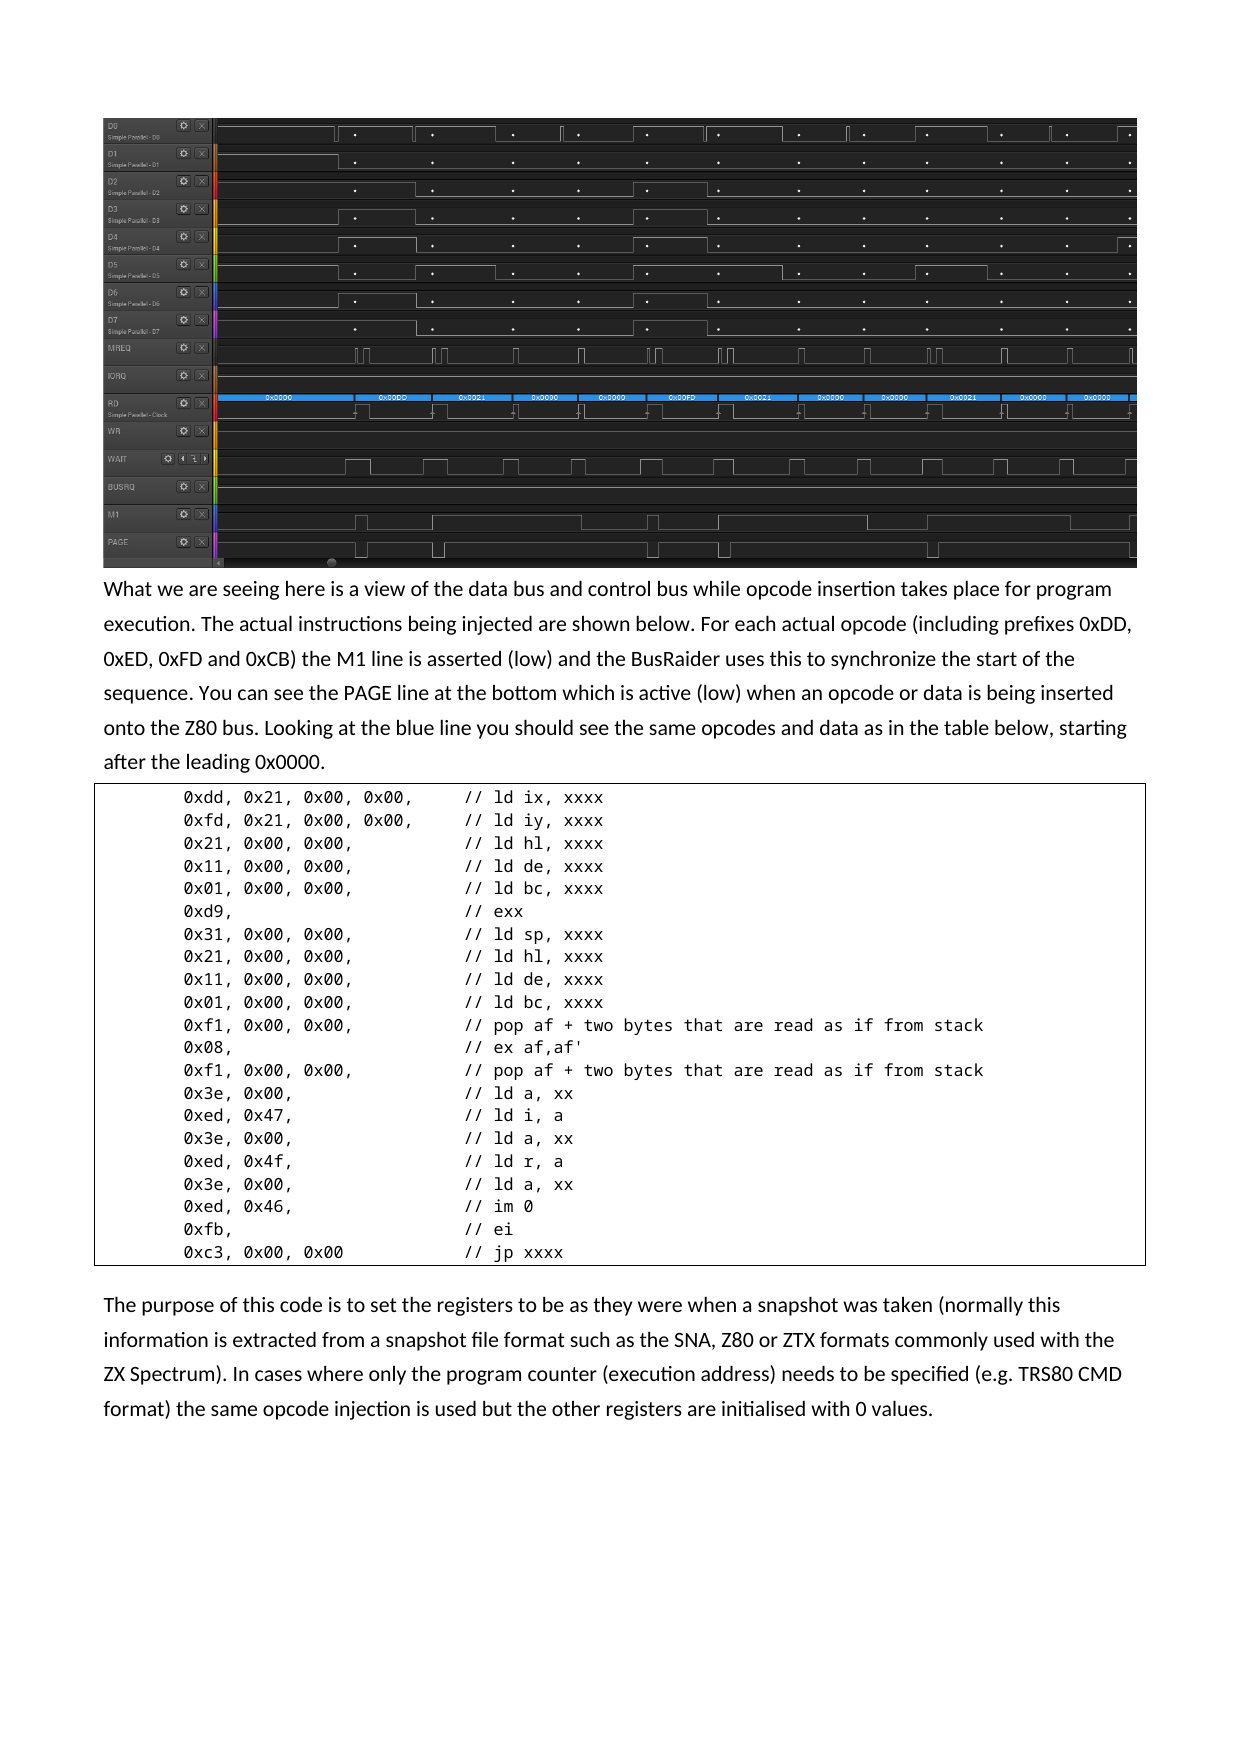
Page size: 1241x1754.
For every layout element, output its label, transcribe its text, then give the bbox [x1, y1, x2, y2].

text 0xc3, 0x00, 0x00 // jp xxxx [95, 1237, 1145, 1265]
text 0xf1, 0x00, 0x00, // pop af + two bytes that are read as if from stack [103, 1013, 1137, 1036]
text 0xf1, 0x00, 0x00, // pop af + two bytes that are read as if from stack [103, 1059, 1137, 1081]
text 0xd9, // exx [103, 900, 1137, 922]
text 0xed, 0x4f, // ld r, a [103, 1149, 1137, 1172]
text 0x3e, 0x00, // ld a, xx [103, 1081, 1137, 1104]
text 0x01, 0x00, 0x00, // ld bc, xxxx [103, 991, 1137, 1013]
picture [103, 118, 1137, 568]
text The purpose of this code is to set the registers to be as they were when a snapshot was taken (normally this information is extracted from a snapshot file format such as the SNA, Z80 or ZTX formats commonly used with the ZX Spectrum). In cases where only the program counter (execution address) needs to be specified (e.g. TRS80 CMD format) the same opcode injection is used but the other registers are initialised with 0 values. [103, 1291, 1137, 1422]
text 0x11, 0x00, 0x00, // ld de, xxxx [103, 968, 1137, 991]
text 0xed, 0x47, // ld i, a [103, 1104, 1137, 1127]
text 0xdd, 0x21, 0x00, 0x00, // ld ix, xxxx [95, 784, 1145, 809]
text 0x21, 0x00, 0x00, // ld hl, xxxx [103, 832, 1137, 854]
text 0x08, // ex af,af' [103, 1036, 1137, 1059]
text 0x01, 0x00, 0x00, // ld bc, xxxx [103, 877, 1137, 900]
text 0xfb, // ei [103, 1218, 1137, 1237]
text 0x21, 0x00, 0x00, // ld hl, xxxx [103, 945, 1137, 968]
text 0x3e, 0x00, // ld a, xx [103, 1127, 1137, 1149]
text 0x31, 0x00, 0x00, // ld sp, xxxx [103, 922, 1137, 945]
text What we are seeing here is a view of the data bus and control bus while opcode insertion takes place for program execution. The actual instructions being injected are shown below. For each actual opcode (including prefixes 0xDD, 0xED, 0xFD and 0xCB) the M1 line is asserted (low) and the BusRaider uses this to synchronize the start of the sequence. You can see the PAGE line at the bottom which is active (low) when an opcode or data is being inserted onto the Z80 bus. Looking at the blue line you should see the same opcodes and data as in the table below, starting after the leading 0x0000. [103, 568, 1137, 775]
text 0x3e, 0x00, // ld a, xx [103, 1172, 1137, 1195]
text 0x11, 0x00, 0x00, // ld de, xxxx [103, 854, 1137, 877]
text 0xfd, 0x21, 0x00, 0x00, // ld iy, xxxx [103, 809, 1137, 832]
text 0xed, 0x46, // im 0 [103, 1195, 1137, 1218]
